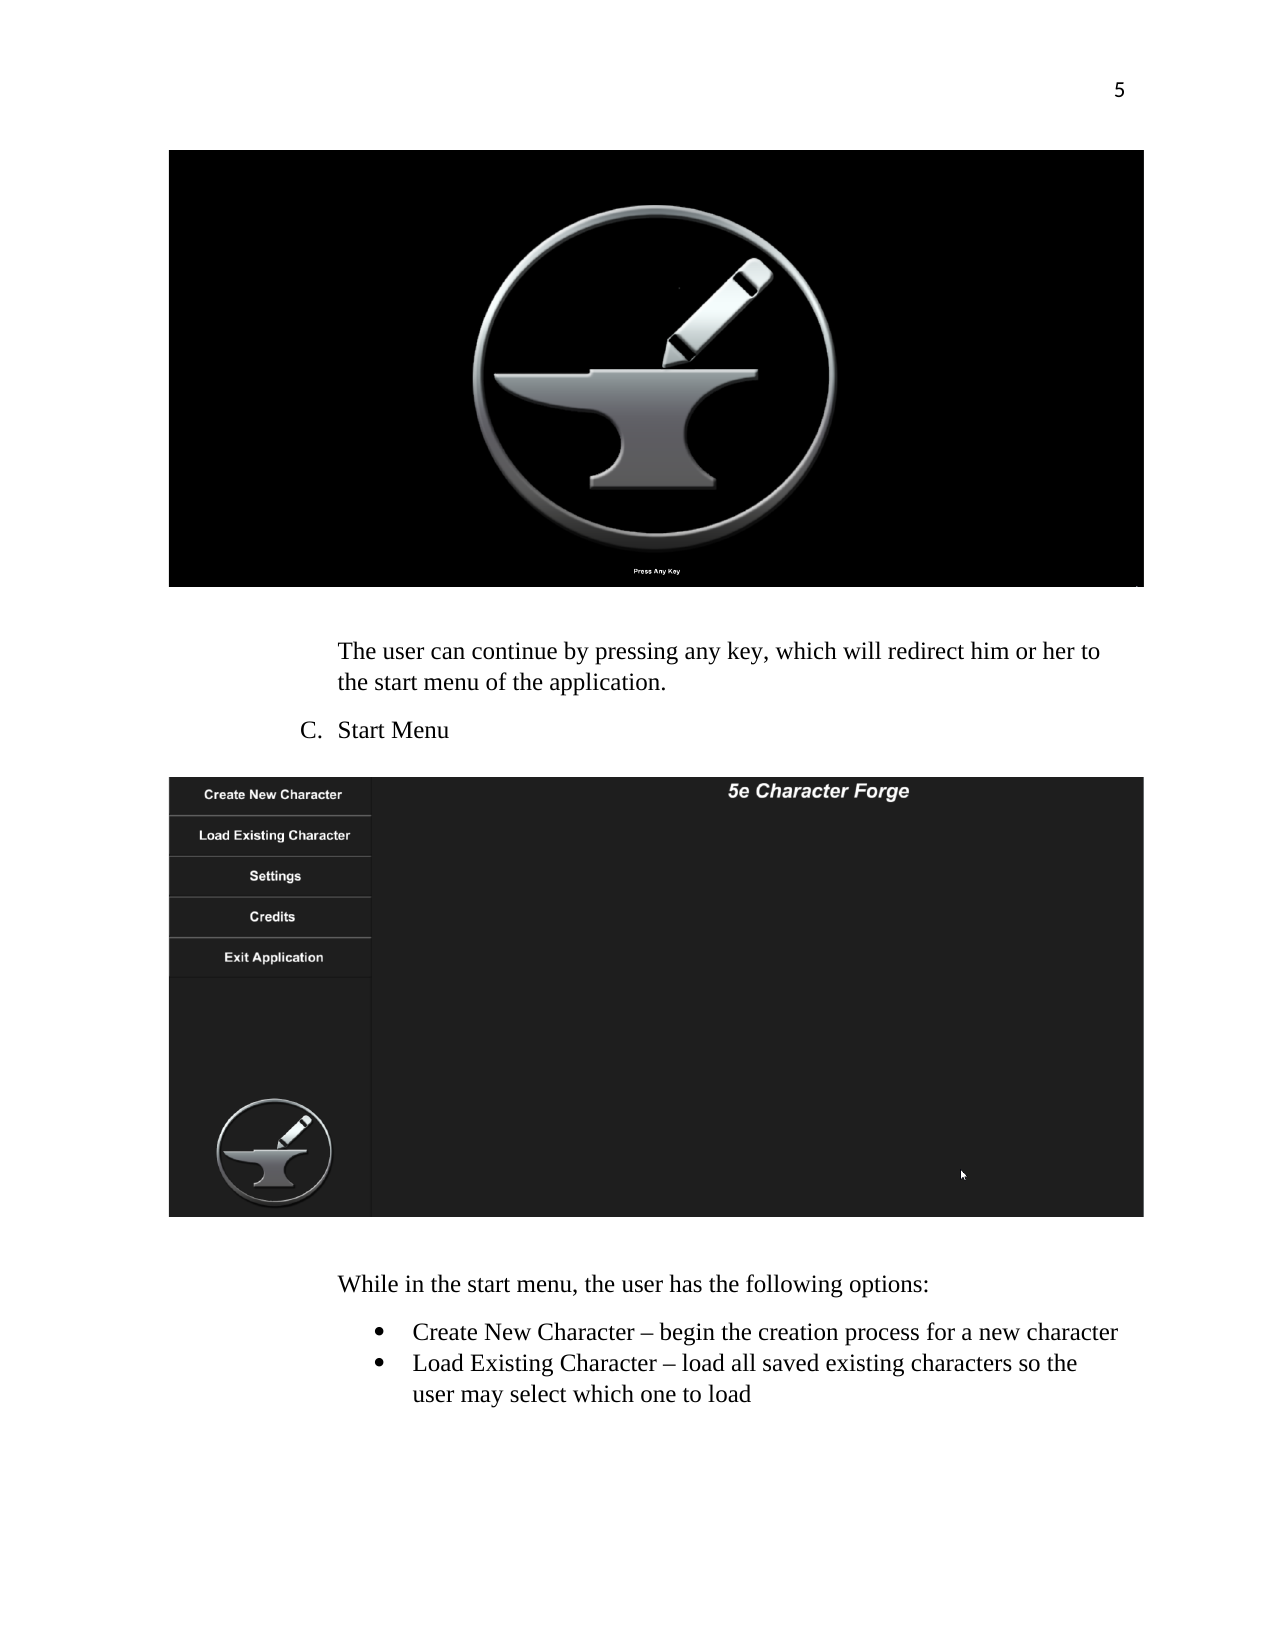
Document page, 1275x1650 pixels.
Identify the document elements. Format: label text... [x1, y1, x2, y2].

text The user can continue by pressing any key, which will redirect him or her to the start menu of the application. [337, 636, 1125, 696]
list Create New Character – begin the creation process for a new character [375, 1317, 1125, 1346]
picture [168, 150, 1144, 587]
text While in the start menu, the user has the following options: [337, 1269, 1125, 1298]
picture [168, 777, 1144, 1217]
list Start Menu [300, 715, 1125, 744]
list Load Existing Character – load all saved existing characters so the user may select which one to load [375, 1348, 1125, 1408]
